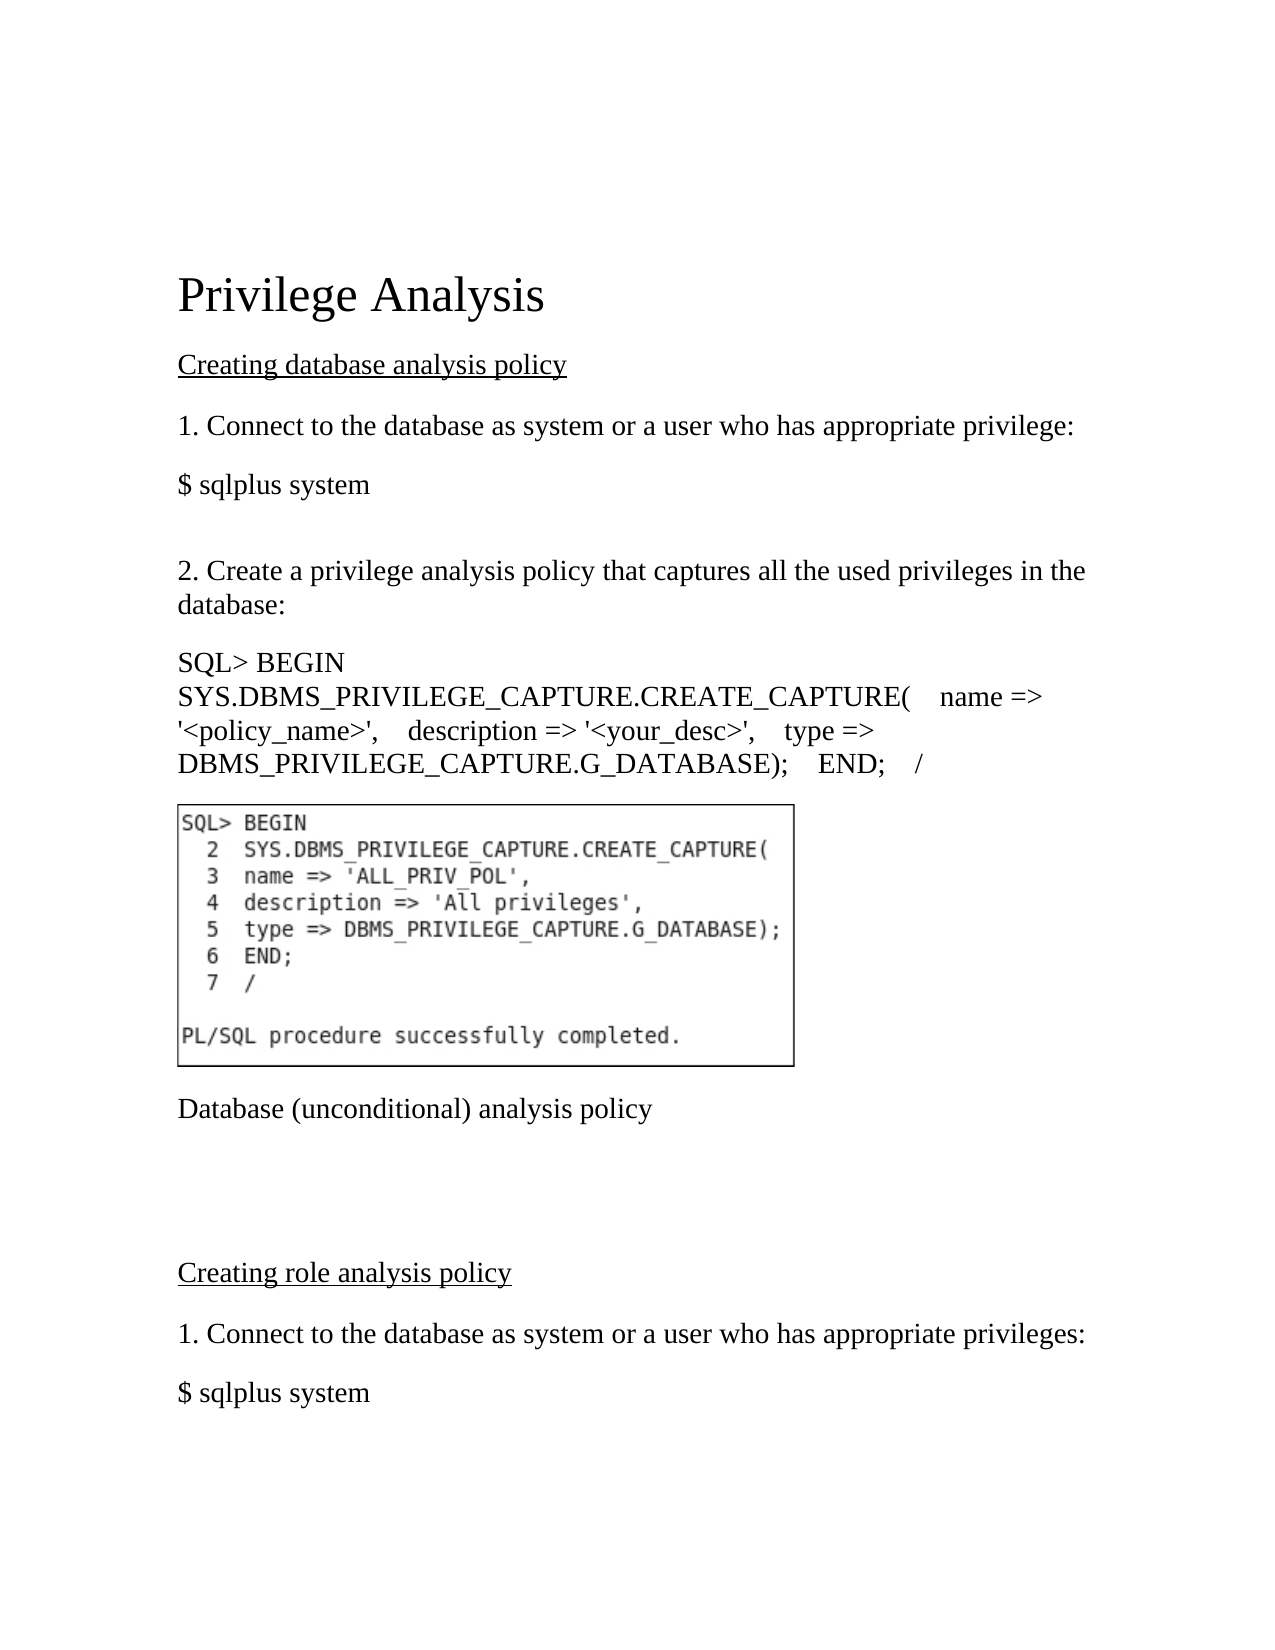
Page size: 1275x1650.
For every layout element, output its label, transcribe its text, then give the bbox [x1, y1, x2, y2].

text Creating role analysis policy [177, 1256, 1098, 1289]
text 1. Connect to the database as system or a user who has appropriate privileges: [177, 1317, 1098, 1350]
picture [177, 804, 795, 1067]
text 1. Connect to the database as system or a user who has appropriate privilege: [177, 408, 1098, 442]
text $ sqlplus system [177, 1375, 1098, 1437]
text SQL> BEGIN SYS.DBMS_PRIVILEGE_CAPTURE.CREATE_CAPTURE( name => '<policy_name>', description => '<your_desc>', type => DBMS_PRIVILEGE_CAPTURE.G_DATABASE); END; / [177, 646, 1098, 780]
text Creating database analysis policy [177, 347, 1098, 381]
text Database (unconditional) analysis policy [177, 1091, 1098, 1125]
text $ sqlplus system [177, 467, 1098, 528]
text Privilege Analysis [177, 265, 1098, 322]
text 2. Create a privilege analysis policy that captures all the used privileges in the database: [177, 553, 1098, 621]
